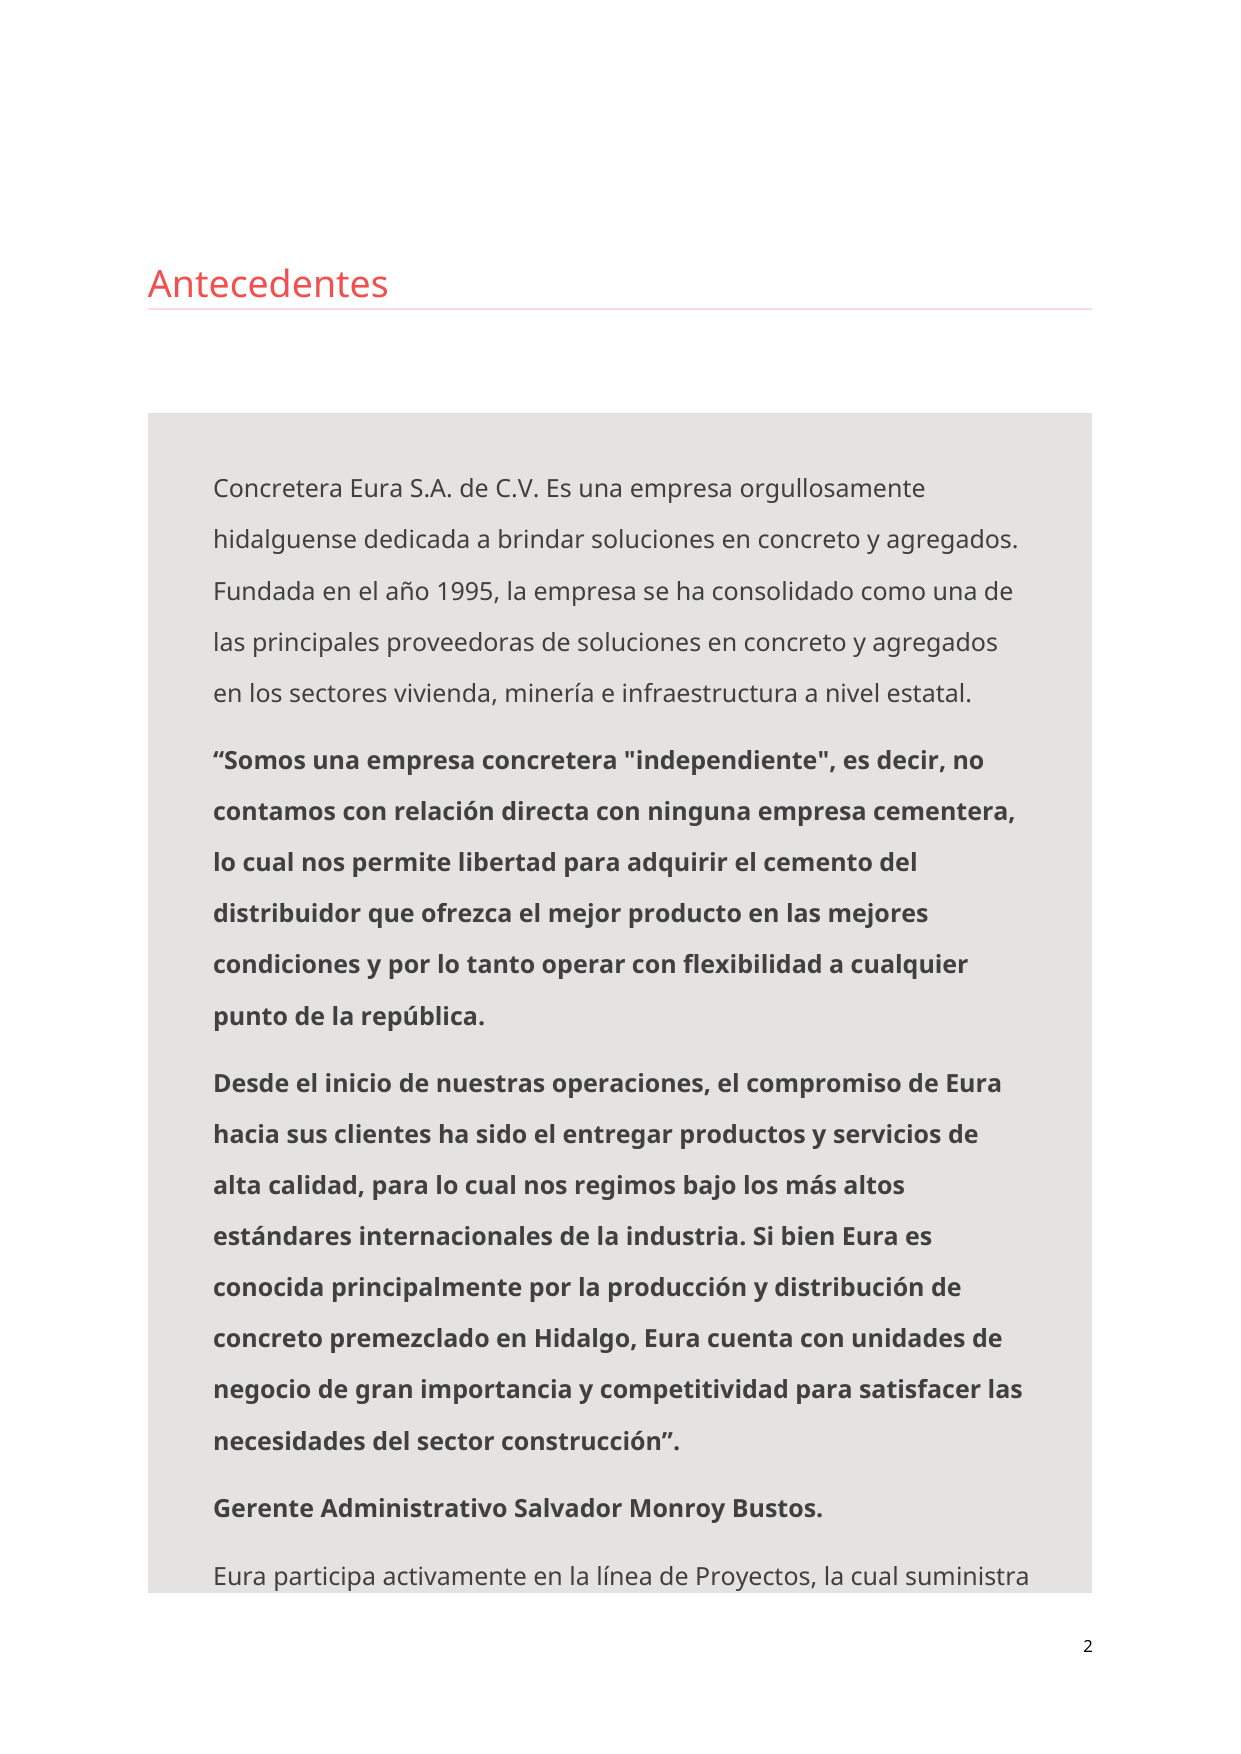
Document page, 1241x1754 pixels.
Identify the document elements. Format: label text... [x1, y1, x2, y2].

table_header [148, 413, 213, 1593]
subtitle Antecedentes [148, 257, 1092, 308]
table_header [213, 413, 1092, 1593]
